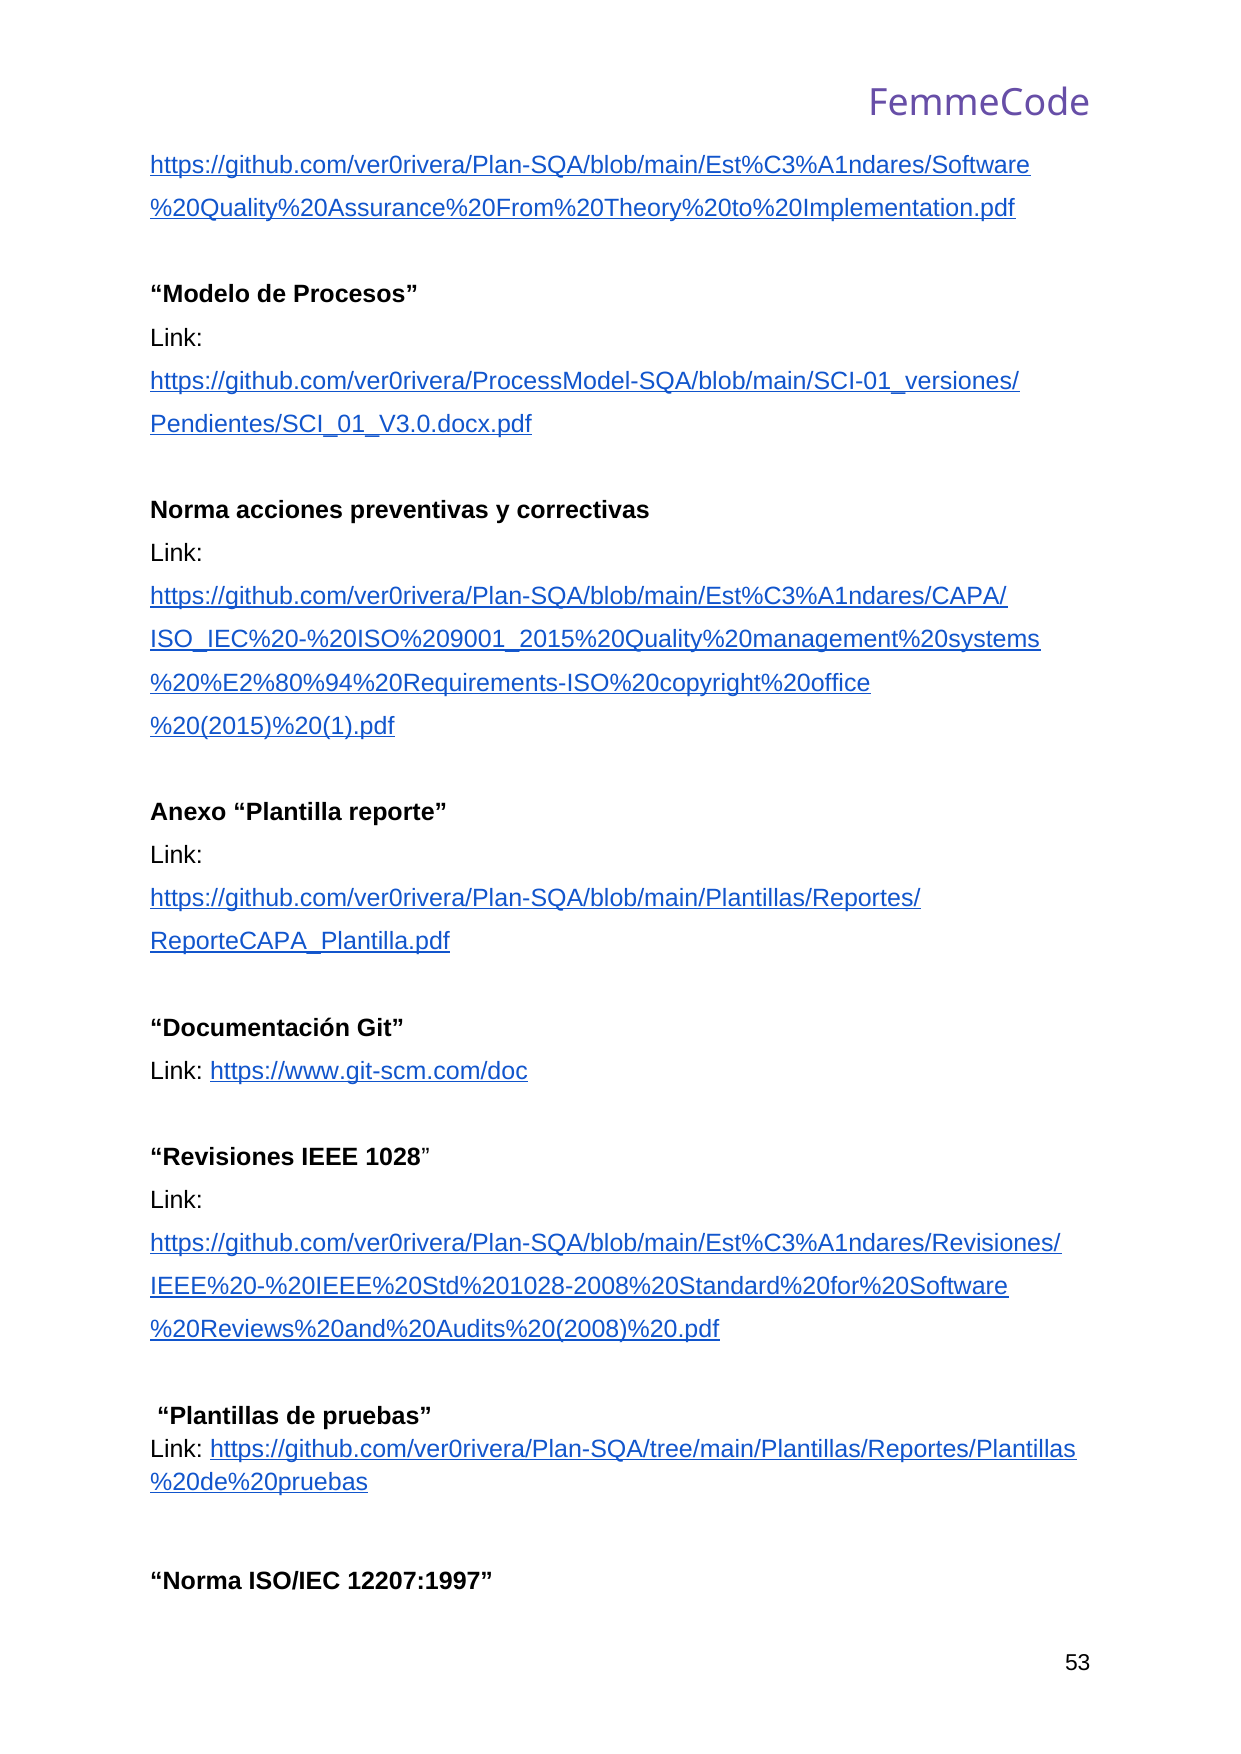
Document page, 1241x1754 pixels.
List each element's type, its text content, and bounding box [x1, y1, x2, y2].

text https://github.com/ver0rivera/Plan-SQA/blob/main/Est%C3%A1ndares/CAPA/ISO_IEC%20-%20ISO%209001_2015%20Quality%20management%20systems%20%E2%80%94%20Requirements-ISO%20copyright%20office%20(2015)%20(1).pdf [150, 581, 1090, 739]
text Link: [150, 538, 1090, 567]
text “Plantillas de pruebas” [150, 1401, 1090, 1429]
text “Modelo de Procesos” [150, 279, 1090, 308]
text Anexo “Plantilla reporte” [150, 797, 1090, 826]
text Link: https://github.com/ver0rivera/Plan-SQA/tree/main/Plantillas/Reportes/Plantillas%20de%20pruebas [150, 1434, 1090, 1495]
text https://github.com/ver0rivera/Plan-SQA/blob/main/Est%C3%A1ndares/Software%20Quality%20Assurance%20From%20Theory%20to%20Implementation.pdf [150, 150, 1090, 222]
text Norma acciones preventivas y correctivas [150, 495, 1090, 524]
text “Norma ISO/IEC 12207:1997” [150, 1566, 1090, 1594]
text “Revisiones IEEE 1028” [150, 1142, 1090, 1171]
text Link: [150, 840, 1090, 869]
text Link: [150, 322, 1090, 351]
text “Documentación Git” [150, 1012, 1090, 1041]
text Link: [150, 1185, 1090, 1214]
text https://github.com/ver0rivera/Plan-SQA/blob/main/Est%C3%A1ndares/Revisiones/IEEE%20-%20IEEE%20Std%201028-2008%20Standard%20for%20Software%20Reviews%20and%20Audits%20(2008)%20.pdf [150, 1228, 1090, 1343]
text Link: https://www.git-scm.com/doc [150, 1056, 1090, 1084]
text https://github.com/ver0rivera/ProcessModel-SQA/blob/main/SCI-01_versiones/Pendientes/SCI_01_V3.0.docx.pdf [150, 366, 1090, 437]
text https://github.com/ver0rivera/Plan-SQA/blob/main/Plantillas/Reportes/ReporteCAPA_Plantilla.pdf [150, 883, 1090, 955]
